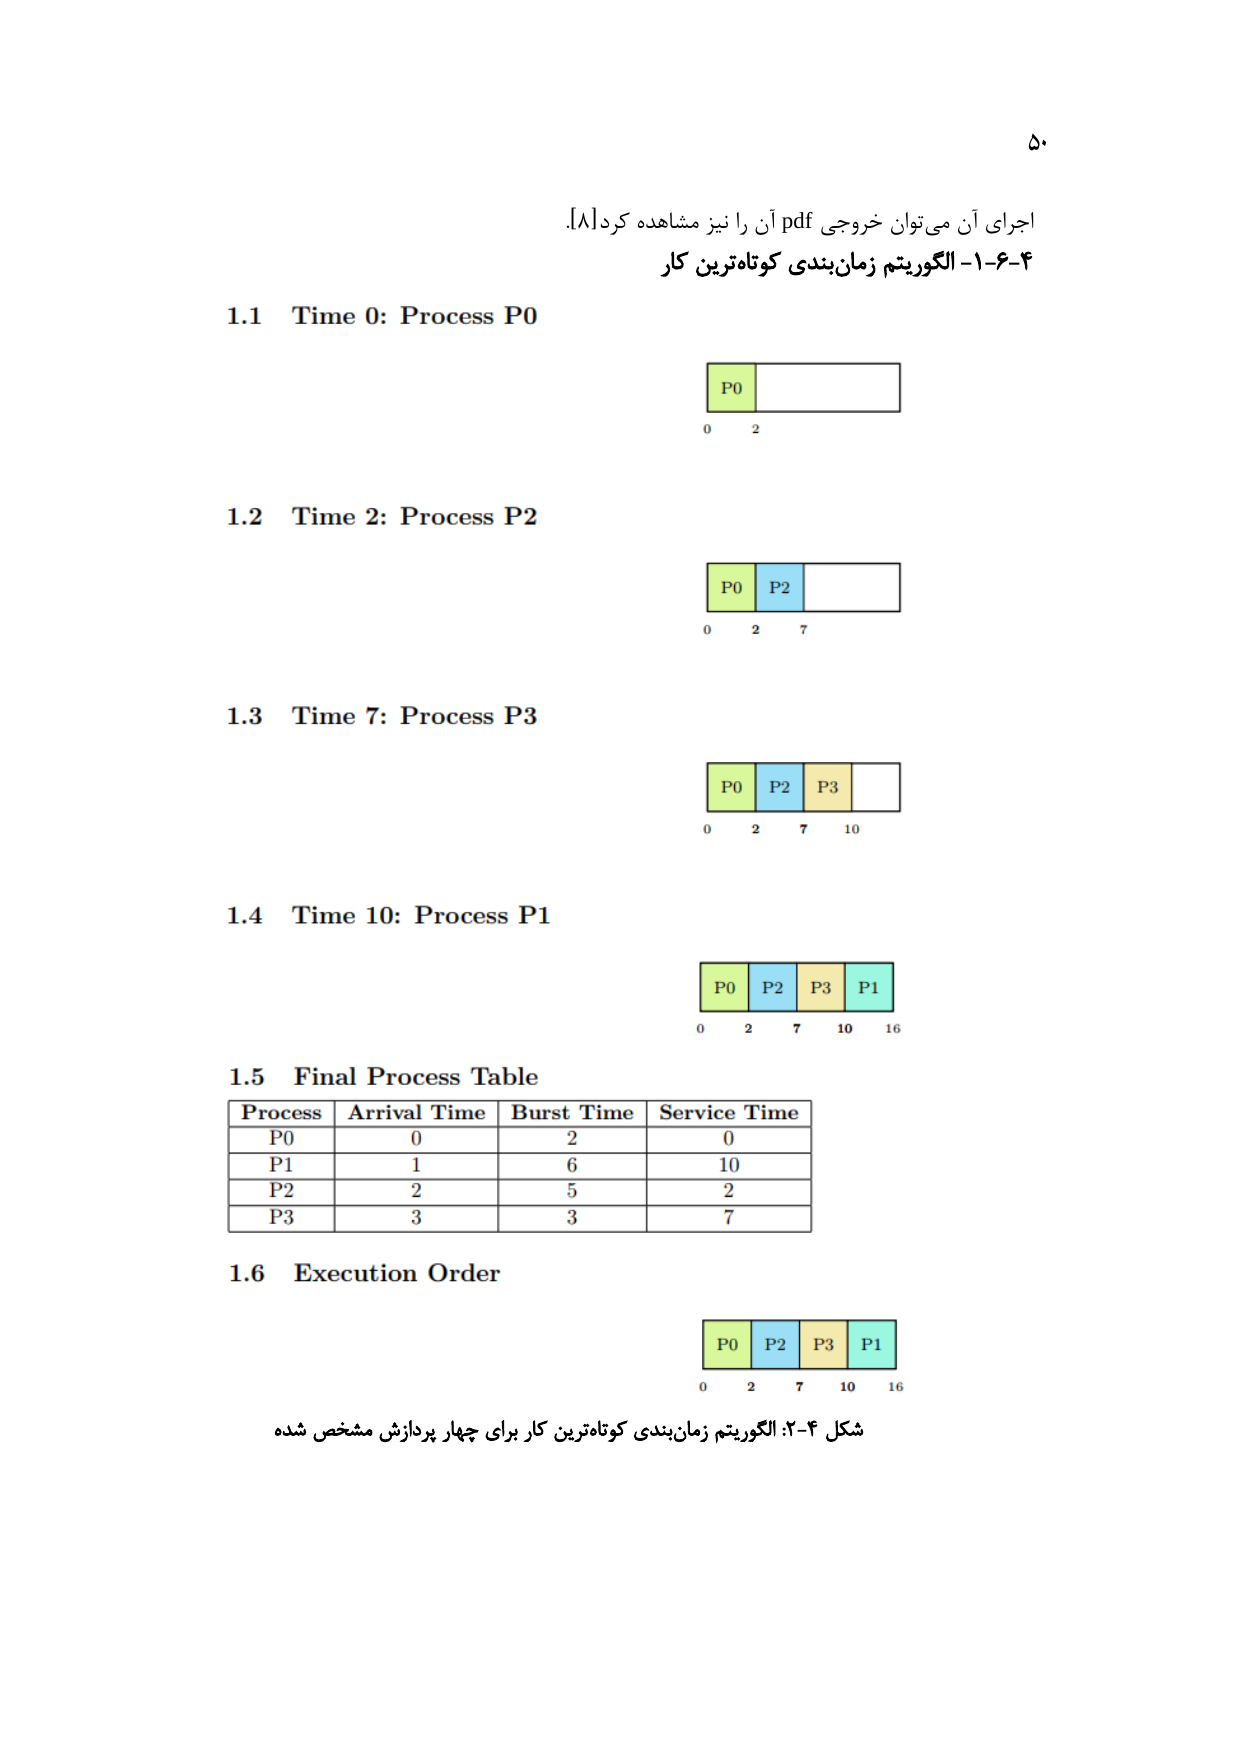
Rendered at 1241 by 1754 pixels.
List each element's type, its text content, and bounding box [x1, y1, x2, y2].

picture [215, 291, 920, 1043]
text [148, 207, 1033, 237]
subtitle 1-6-4- الگوریتم زمان‌بندی کوتاه‌ترین کار [148, 250, 1033, 279]
text شکل 4-2: الگوریتم زمان‌بندی کوتاه‌ترین کار برای چهار پردازش مشخص شده [148, 1419, 1033, 1444]
picture [216, 1048, 920, 1414]
